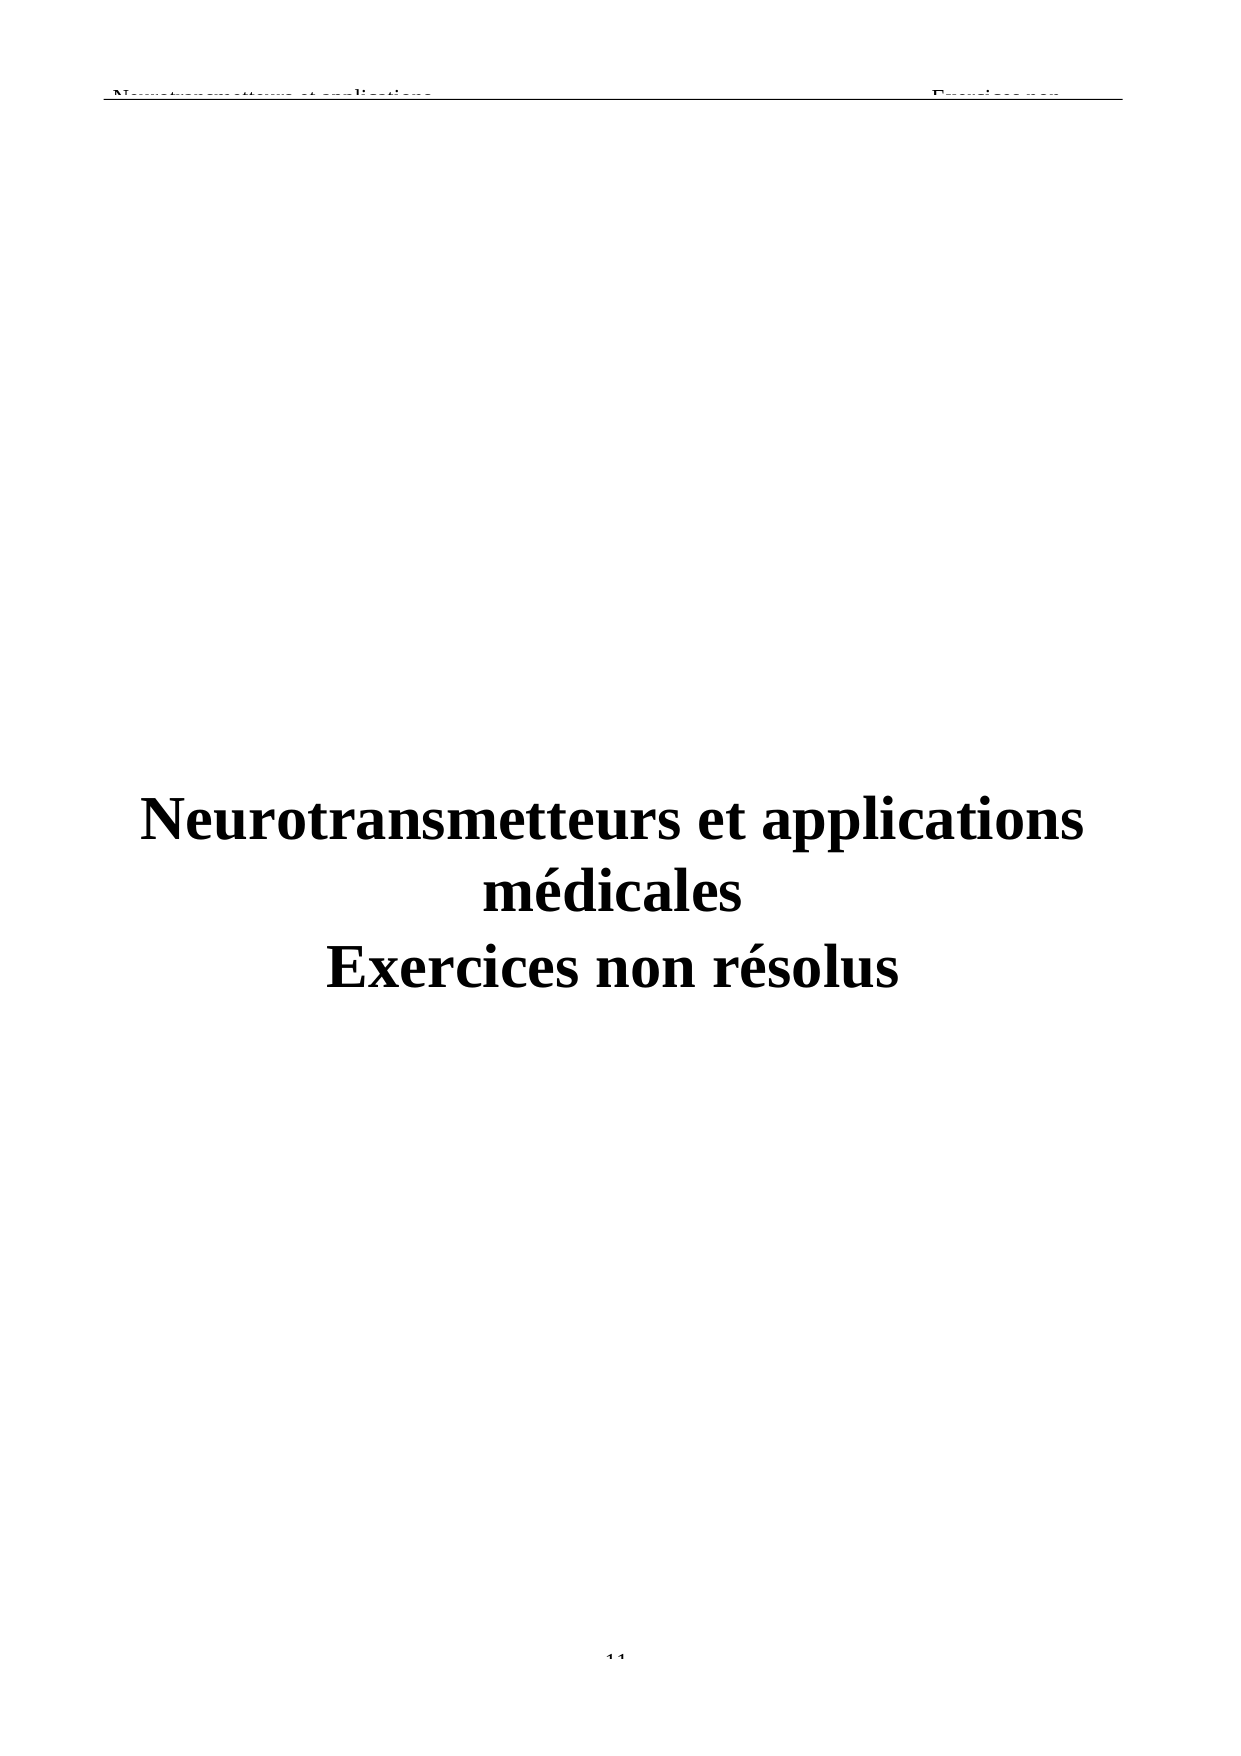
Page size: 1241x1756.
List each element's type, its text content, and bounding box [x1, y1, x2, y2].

subtitle Exercices non résolus [79, 929, 1147, 1001]
subtitle Neurotransmetteurs et applications médicales [79, 781, 1146, 925]
